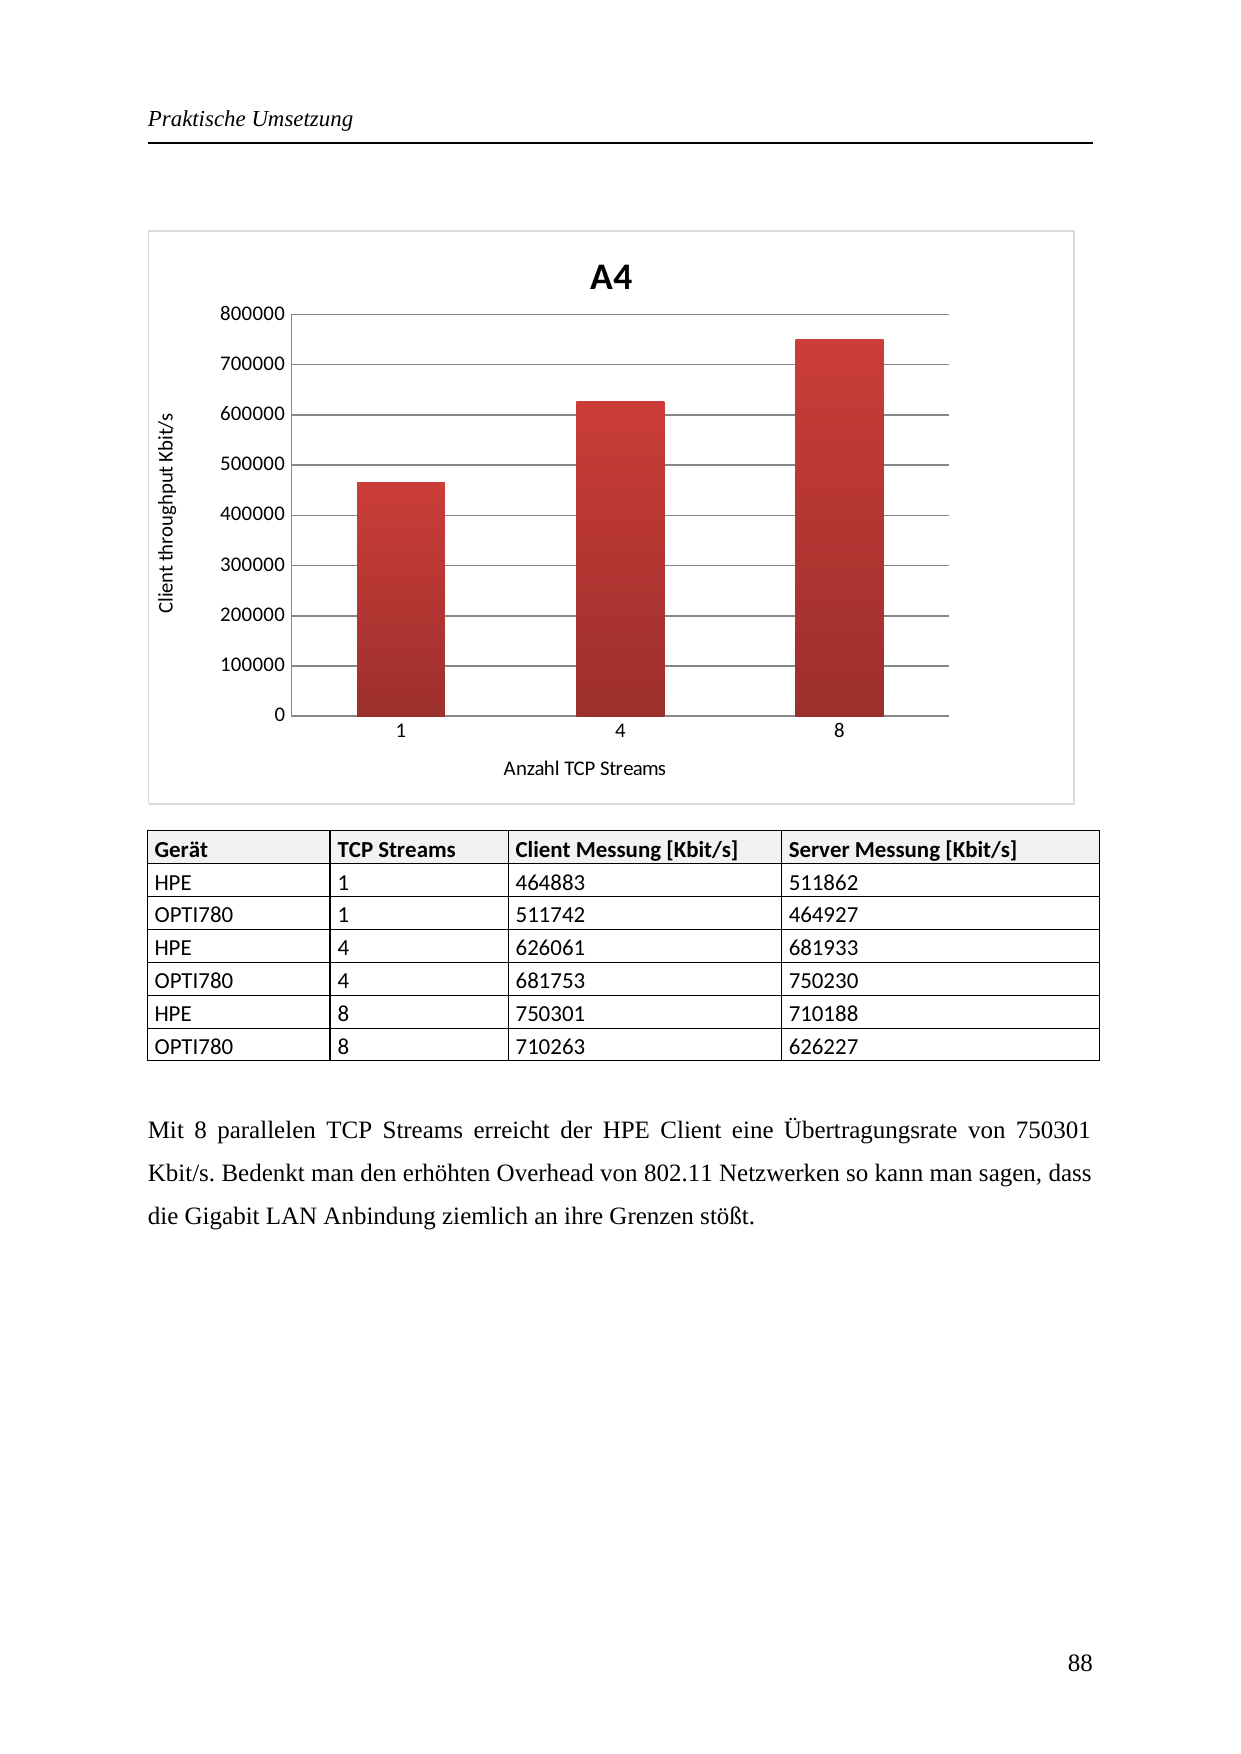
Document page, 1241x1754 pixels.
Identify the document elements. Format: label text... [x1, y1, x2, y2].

table_cell 464927 [782, 897, 1099, 929]
table_cell OPTI780 [148, 1029, 329, 1060]
table_cell OPTI780 [148, 897, 329, 929]
table_cell 750301 [509, 996, 781, 1027]
table_cell 710188 [782, 996, 1099, 1027]
table_cell 511862 [782, 864, 1099, 896]
table_header TCP Streams [331, 831, 508, 863]
table_cell 8 [331, 996, 508, 1027]
table_header Gerät [148, 831, 329, 863]
table_cell 710263 [509, 1029, 781, 1060]
text Mit 8 parallelen TCP Streams erreicht der HPE Client eine Übertragungsrate von 750301 Kbit/s. Bedenkt man den erhöhten Overhead von 802.11 Netzwerken so kann man sagen, dass die Gigabit LAN Anbindung ziemlich an ihre Grenzen stößt. [148, 1115, 1093, 1230]
table_cell 4 [331, 963, 508, 994]
table_cell 681753 [509, 963, 781, 994]
table_cell 464883 [509, 864, 781, 896]
table_cell HPE [148, 930, 329, 962]
table_cell 750230 [782, 963, 1099, 994]
table_cell HPE [148, 996, 329, 1027]
table_cell 681933 [782, 930, 1099, 962]
table_cell 511742 [509, 897, 781, 929]
table_cell OPTI780 [148, 963, 329, 994]
table_header Client Messung [Kbit/s] [509, 831, 781, 863]
table_cell 4 [331, 930, 508, 962]
table_cell HPE [148, 864, 329, 896]
table_header Server Messung [Kbit/s] [782, 831, 1099, 863]
table_cell 1 [331, 897, 508, 929]
table_cell 8 [331, 1029, 508, 1060]
table_cell 626227 [782, 1029, 1099, 1060]
table_cell 626061 [509, 930, 781, 962]
table_cell 1 [331, 864, 508, 896]
